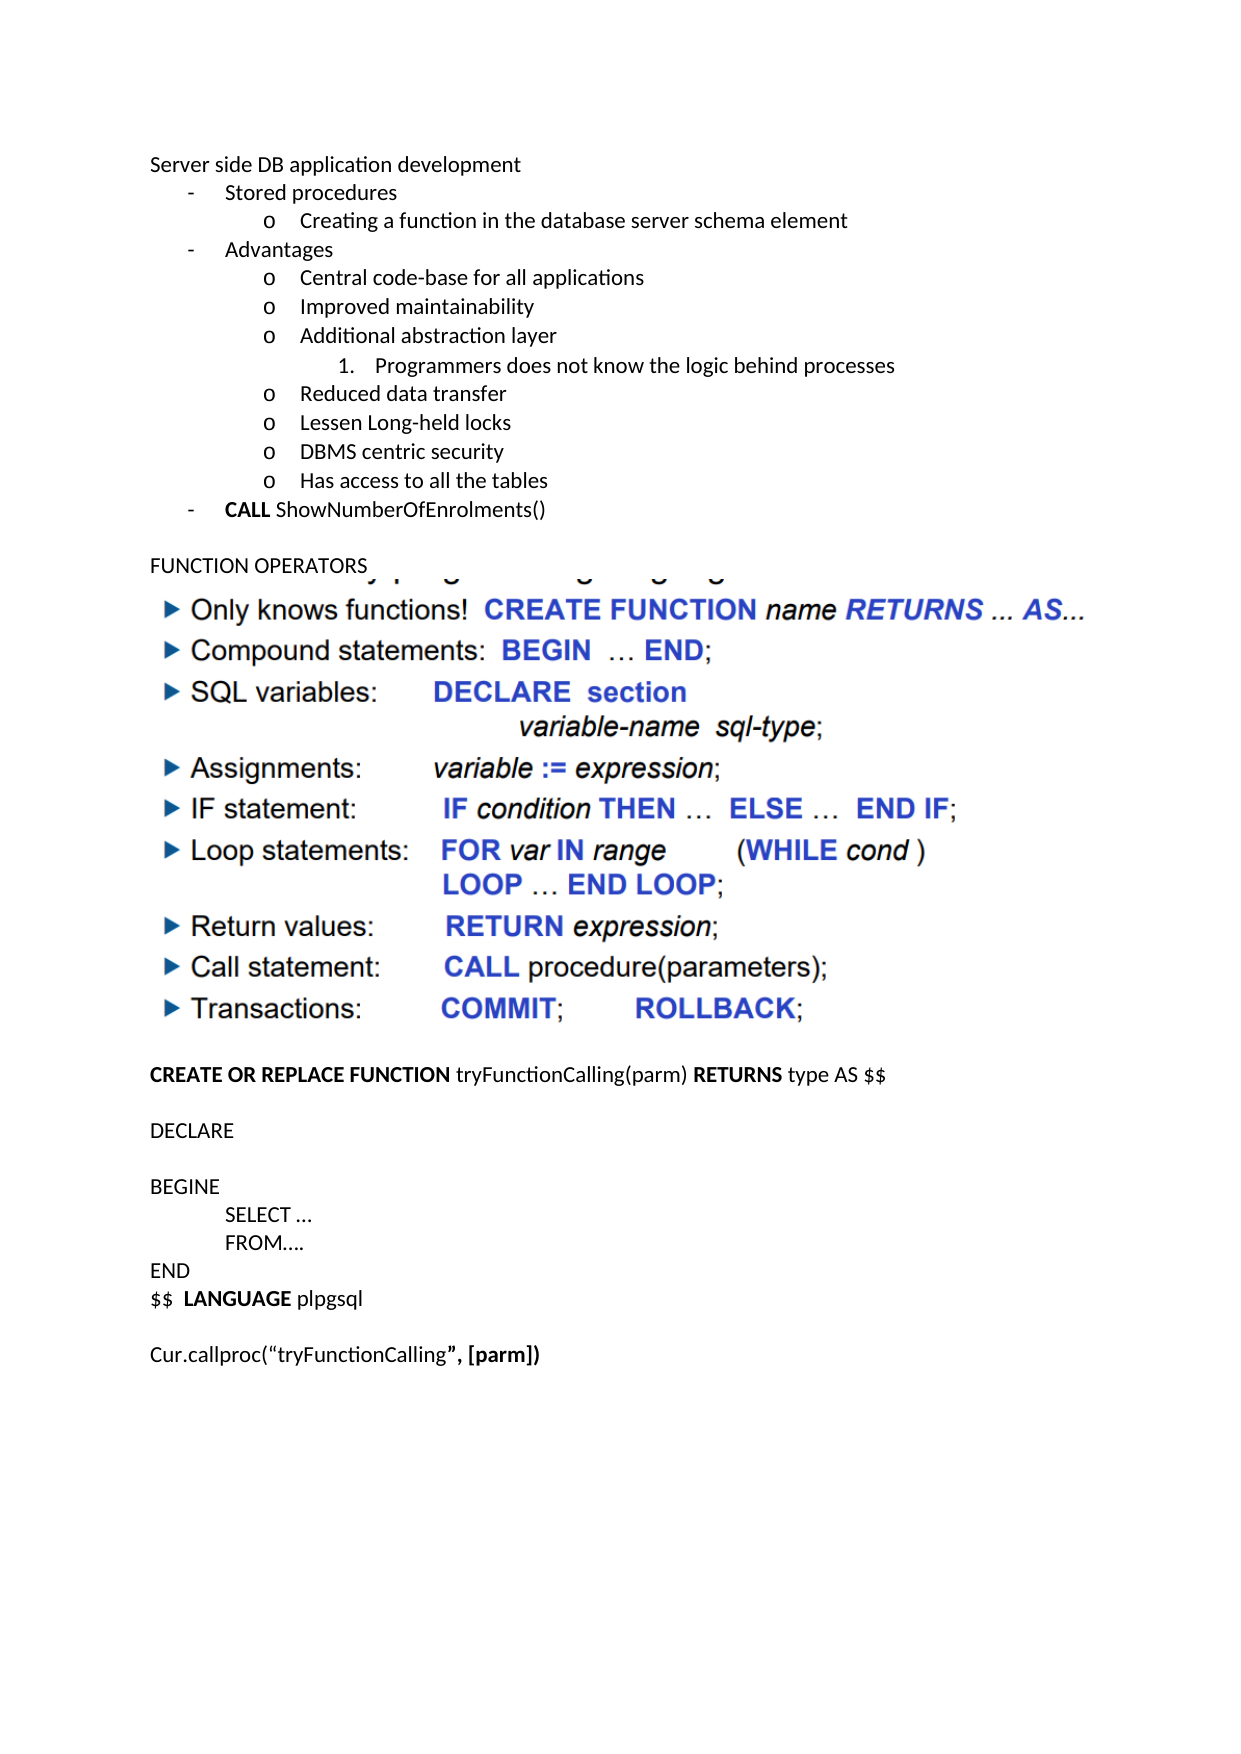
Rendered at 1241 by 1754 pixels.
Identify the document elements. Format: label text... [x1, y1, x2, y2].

list CALL ShowNumberOfEnrolments() [187, 495, 1090, 523]
list Additional abstraction layer [262, 322, 1090, 351]
list Stored procedures [187, 178, 1090, 206]
text Server side DB application development [150, 150, 1090, 178]
text END [150, 1257, 1090, 1284]
list Creating a function in the database server schema element [262, 206, 1090, 235]
text CREATE OR REPLACE FUNCTION tryFunctionCalling(parm) RETURNS type AS $$ [150, 1061, 1090, 1088]
list Lessen Long-held locks [262, 408, 1090, 437]
text Cur.callproc(“tryFunctionCalling”, [parm]) [150, 1341, 1090, 1369]
list Central code-base for all applications [262, 263, 1090, 292]
list Has access to all the tables [262, 466, 1090, 495]
text FUNCTION OPERATORS [150, 551, 1090, 579]
list Improved maintainability [262, 292, 1090, 322]
list Programmers does not know the logic behind processes [337, 351, 1090, 379]
text BEGINE [150, 1172, 1090, 1201]
list Advantages [187, 235, 1090, 263]
text DECLARE [150, 1116, 1090, 1144]
list Reduced data transfer [262, 379, 1090, 408]
text FROM…. [150, 1228, 1090, 1257]
list DBMS centric security [262, 437, 1090, 466]
picture [150, 579, 1091, 1061]
text SELECT … [150, 1201, 1090, 1228]
text $$ LANGUAGE plpgsql [150, 1284, 1090, 1313]
